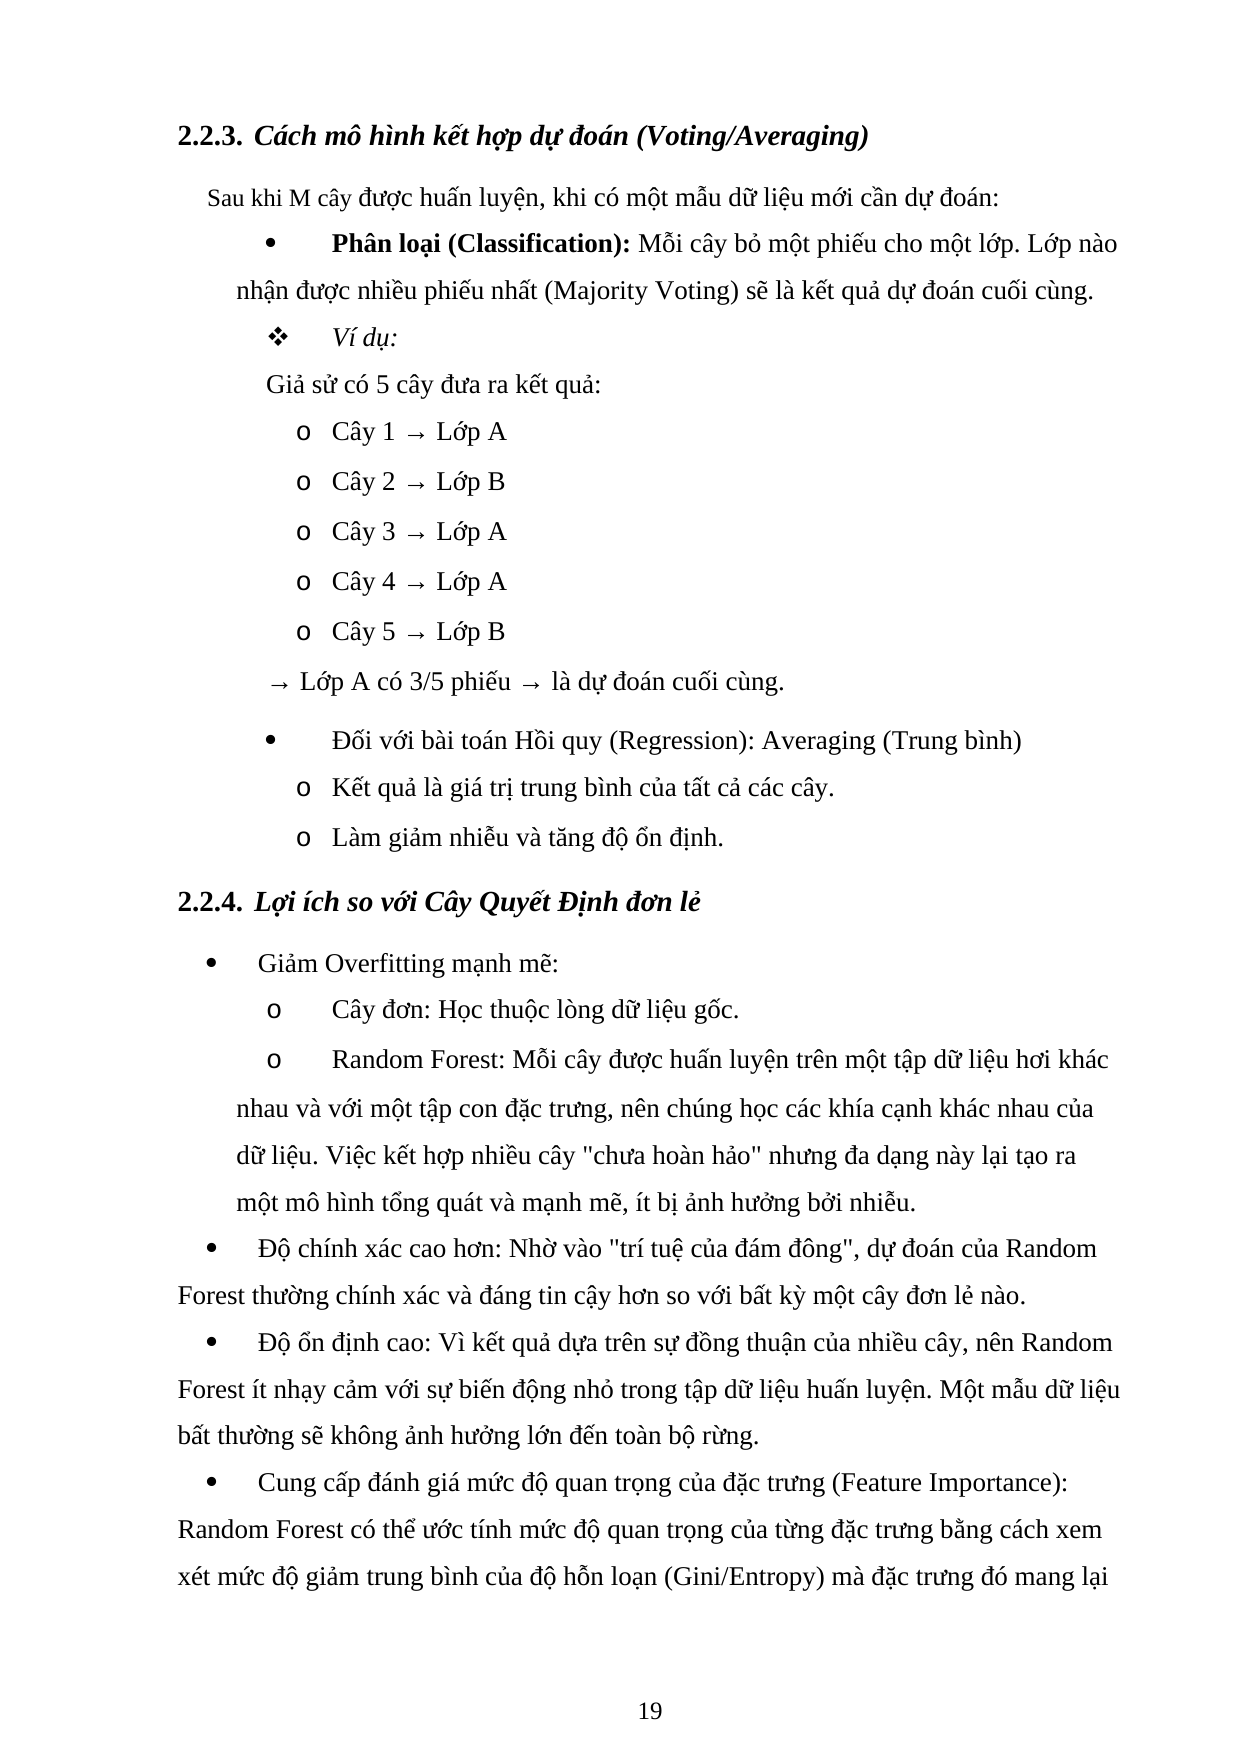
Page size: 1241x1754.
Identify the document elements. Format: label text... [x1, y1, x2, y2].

list Đối với bài toán Hồi quy (Regression): Averaging (Trung bình) [236, 724, 1122, 756]
list Phân loại (Classification): Mỗi cây bỏ một phiếu cho một lớp. Lớp nào nhận được nhiều phiếu nhất (Majority Voting) sẽ là kết quả dự đoán cuối cùng. [236, 228, 1122, 306]
list Cây 2 → Lớp B [266, 465, 1122, 498]
list Cây 1 → Lớp A [266, 414, 1122, 448]
list Kết quả là giá trị trung bình của tất cả các cây. [266, 771, 1122, 804]
text Giả sử có 5 cây đưa ra kết quả: [236, 368, 1122, 399]
list Ví dụ: [236, 321, 1122, 352]
text Sau khi M cây được huấn luyện, khi có một mẫu dữ liệu mới cần dự đoán: [177, 181, 1122, 212]
subtitle Lợi ích so với Cây Quyết Định đơn lẻ [177, 884, 1122, 917]
list Độ chính xác cao hơn: Nhờ vào "trí tuệ của đám đông", dự đoán của Random Forest thường chính xác và đáng tin cậy hơn so với bất kỳ một cây đơn lẻ nào. [177, 1233, 1122, 1311]
list Cây 3 → Lớp A [266, 515, 1122, 548]
list Cây 4 → Lớp A [266, 565, 1122, 598]
list Cây đơn: Học thuộc lòng dữ liệu gốc. [236, 993, 1122, 1027]
list Cây 5 → Lớp B [266, 615, 1122, 648]
text → Lớp A có 3/5 phiếu → là dự đoán cuối cùng. [266, 665, 1122, 696]
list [177, 1466, 1122, 1591]
list Làm giảm nhiễu và tăng độ ổn định. [266, 821, 1122, 855]
list Giảm Overfitting mạnh mẽ: [177, 947, 1122, 978]
list Độ ổn định cao: Vì kết quả dựa trên sự đồng thuận của nhiều cây, nên Random Forest ít nhạy cảm với sự biến động nhỏ trong tập dữ liệu huấn luyện. Một mẫu dữ liệu bất thường sẽ không ảnh hưởng lớn đến toàn bộ rừng. [177, 1326, 1122, 1451]
list Random Forest: Mỗi cây được huấn luyện trên một tập dữ liệu hơi khác nhau và với một tập con đặc trưng, nên chúng học các khía cạnh khác nhau của dữ liệu. Việc kết hợp nhiều cây "chưa hoàn hảo" nhưng đa dạng này lại tạo ra một mô hình tổng quát và mạnh mẽ, ít bị ảnh hưởng bởi nhiễu. [236, 1044, 1122, 1217]
subtitle Cách mô hình kết hợp dự đoán (Voting/Averaging) [177, 118, 1122, 152]
